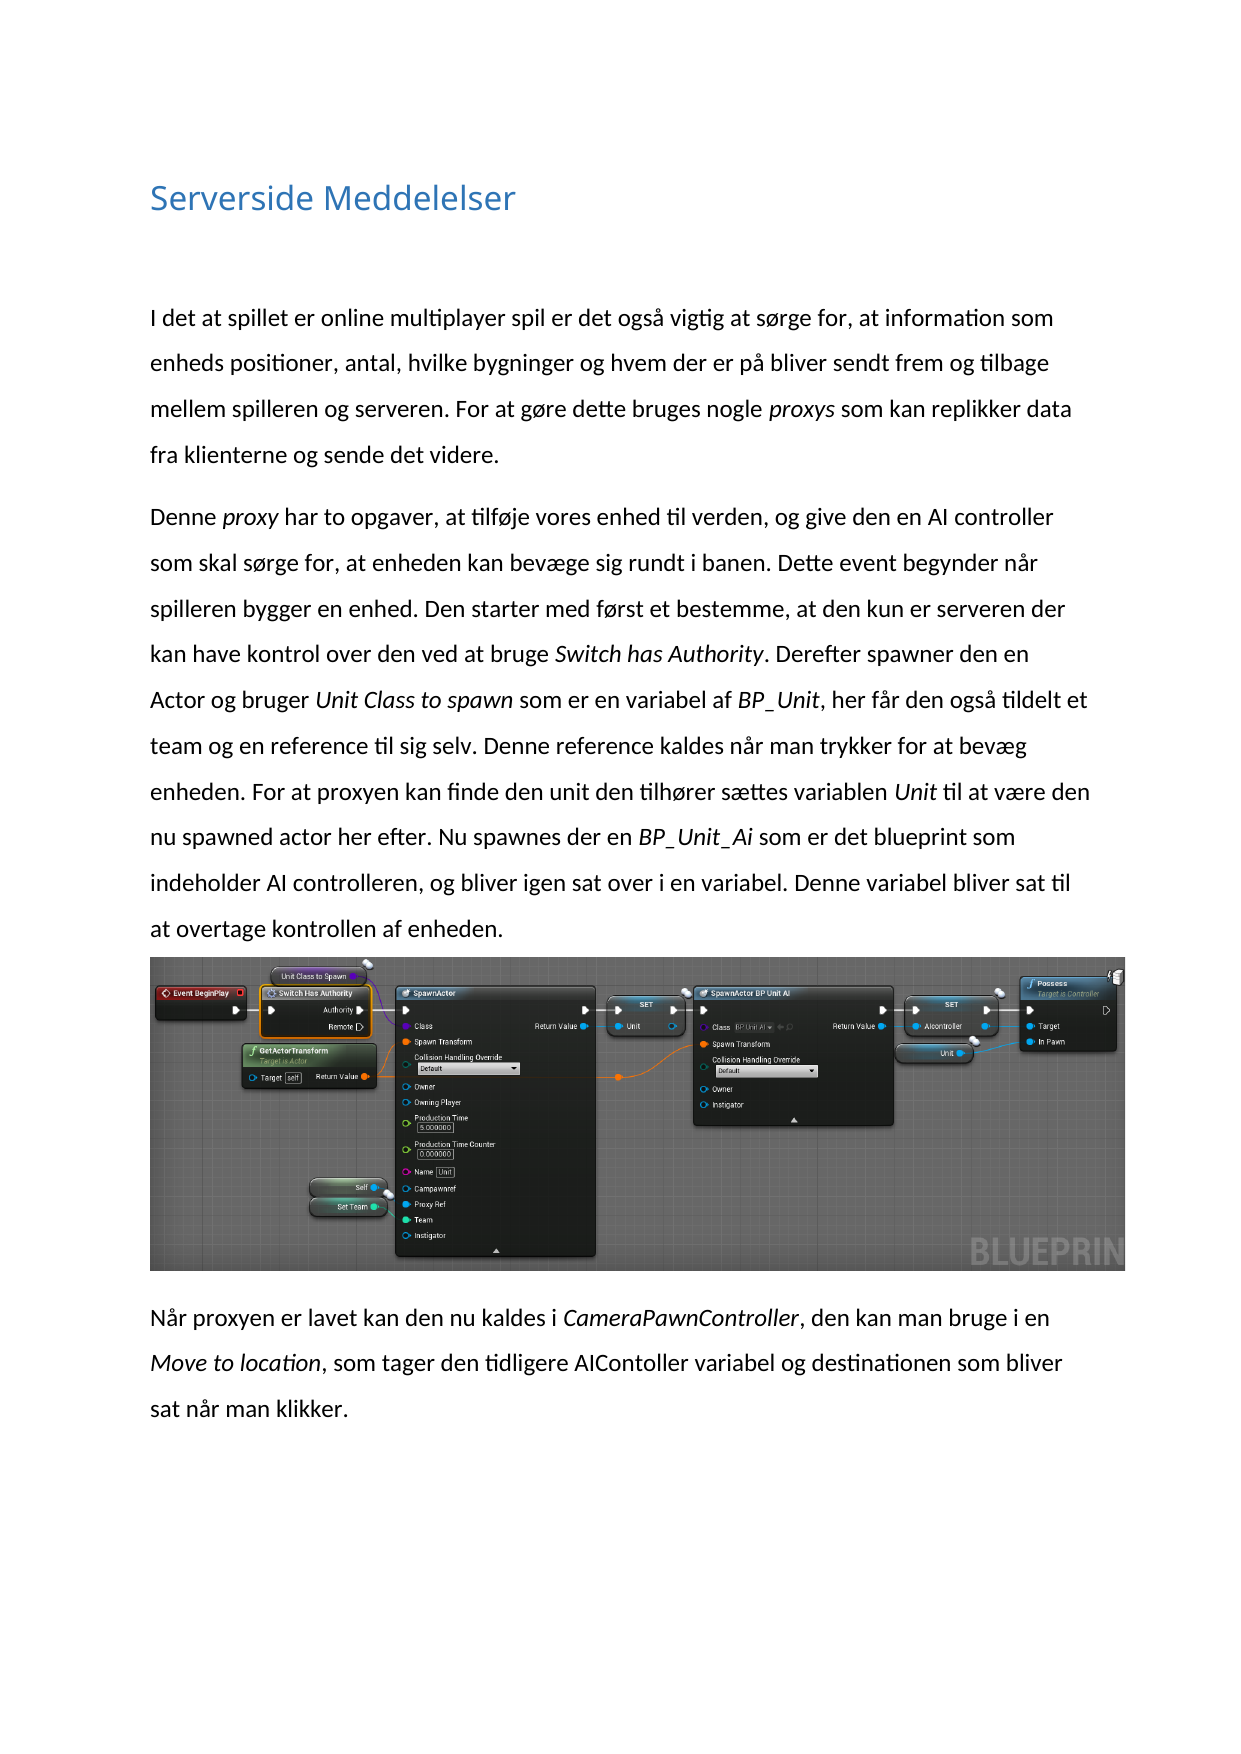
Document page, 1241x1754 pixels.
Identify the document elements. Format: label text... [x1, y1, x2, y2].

text I det at spillet er online multiplayer spil er det også vigtig at sørge for, at information som enheds positioner, antal, hvilke bygninger og hvem der er på bliver sendt frem og tilbage mellem spilleren og serveren. For at gøre dette bruges nogle proxys som kan replikker data fra klienterne og sende det videre. [150, 302, 1090, 469]
subtitle Serverside Meddelelser [150, 175, 1090, 220]
picture [150, 957, 1125, 1271]
text Denne proxy har to opgaver, at tilføje vores enhed til verden, og give den en AI controller som skal sørge for, at enheden kan bevæge sig rundt i banen. Dette event begynder når spilleren bygger en enhed. Den starter med først et bestemme, at den kun er serveren der kan have kontrol over den ved at bruge Switch has Authority. Derefter spawner den en Actor og bruger Unit Class to spawn som er en variabel af BP_Unit, her får den også tildelt et team og en reference til sig selv. Denne reference kaldes når man trykker for at bevæg enheden. For at proxyen kan finde den unit den tilhører sættes variablen Unit til at være den nu spawned actor her efter. Nu spawnes der en BP_Unit_Ai som er det blueprint som indeholder AI controlleren, og bliver igen sat over i en variabel. Denne variabel bliver sat til at overtage kontrollen af enheden. [150, 501, 1090, 957]
text Når proxyen er lavet kan den nu kaldes i CameraPawnController, den kan man bruge i en Move to location, som tager den tidligere AIContoller variabel og destinationen som bliver sat når man klikker. [150, 1302, 1090, 1424]
